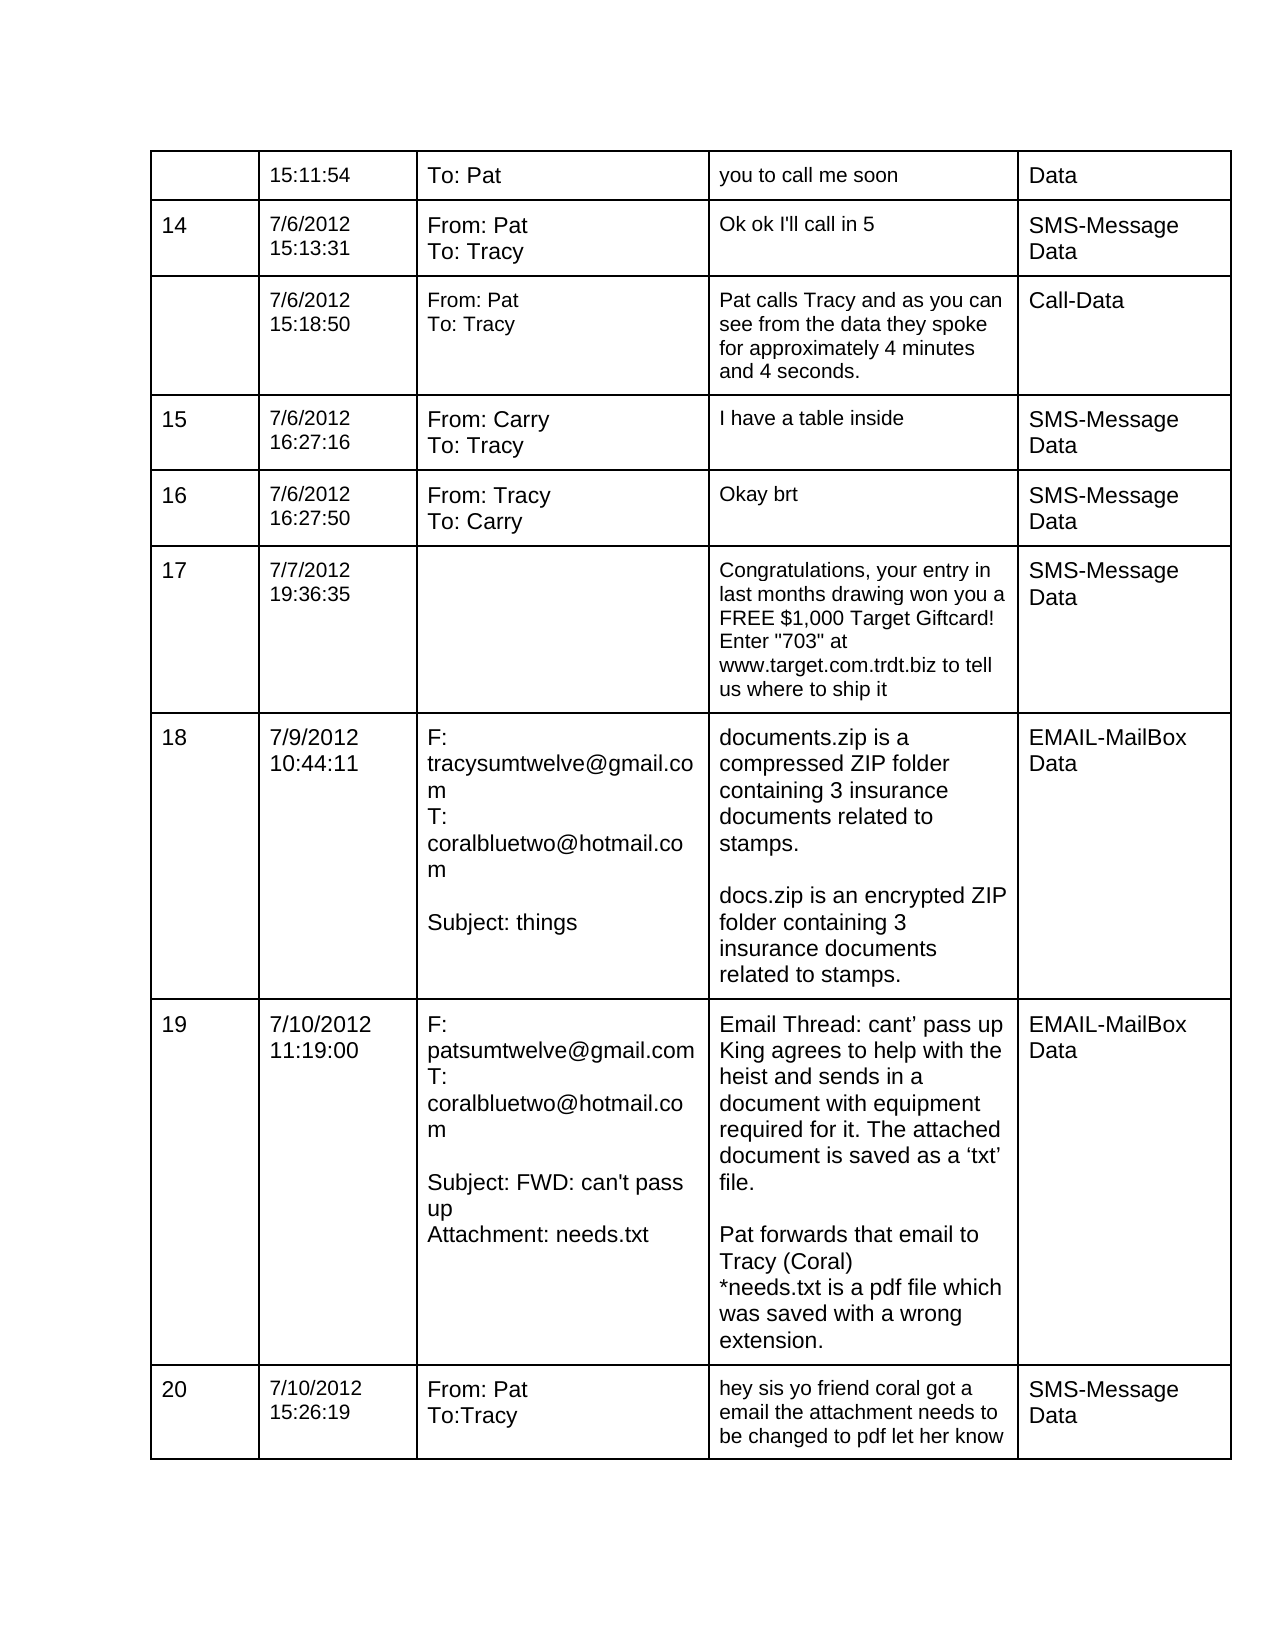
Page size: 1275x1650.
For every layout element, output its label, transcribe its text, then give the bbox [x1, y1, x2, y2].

table_cell Okay brt [710, 471, 1017, 545]
table_cell From: Tracy To: Pat [418, 152, 708, 199]
table_cell 18 [152, 714, 258, 998]
table_cell SMS-Message Data [1019, 547, 1230, 712]
table_cell 20 [152, 1366, 258, 1458]
table_cell SMS-Message Data [1019, 471, 1230, 545]
table_cell [418, 547, 708, 712]
table_cell documents.zip is a compressed ZIP folder containing 3 insurance documents related to stamps. docs.zip is an encrypted ZIP folder containing 3 insurance documents related to stamps. [710, 714, 1017, 998]
table_cell 7/10/2012 11:19:00 [260, 1000, 416, 1363]
table_cell From: Pat To: Tracy [418, 277, 708, 394]
table_cell SMS-Message Data [1019, 396, 1230, 469]
table_cell 7/6/2012 15:11:54 [260, 152, 416, 199]
table_cell 7/6/2012 15:18:50 [260, 277, 416, 394]
table_cell 17 [152, 547, 258, 712]
table_cell SMS-Message Data [1019, 152, 1230, 199]
table_cell SMS-Message Data [1019, 201, 1230, 275]
table_cell 16 [152, 471, 258, 545]
table_cell From: Pat To: Tracy [418, 201, 708, 275]
table_cell I have a table inside [710, 396, 1017, 469]
table_cell 7/10/2012 15:26:19 [260, 1366, 416, 1458]
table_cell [710, 152, 1017, 199]
table_cell 7/6/2012 16:27:50 [260, 471, 416, 545]
table_cell 7/6/2012 16:27:16 [260, 396, 416, 469]
table_cell 19 [152, 1000, 258, 1363]
table_cell 7/6/2012 15:13:31 [260, 201, 416, 275]
table_cell Ok ok I'll call in 5 [710, 201, 1017, 275]
table_cell [152, 277, 258, 394]
table_cell F: tracysumtwelve@gmail.com T: coralbluetwo@hotmail.com Subject: things [418, 714, 708, 998]
table_cell F: patsumtwelve@gmail.com T: coralbluetwo@hotmail.com Subject: FWD: can't pass up Attachment: needs.txt [418, 1000, 708, 1363]
table_cell 14 [152, 201, 258, 275]
table_cell From: Pat To:Tracy [418, 1366, 708, 1458]
table_cell Email Thread: cant’ pass up King agrees to help with the heist and sends in a document with equipment required for it. The attached document is saved as a ‘txt’ file. Pat forwards that email to Tracy (Coral) *needs.txt is a pdf file which was saved with a wrong extension. [710, 1000, 1017, 1363]
table_cell From: Carry To: Tracy [418, 396, 708, 469]
table_cell 7/9/2012 10:44:11 [260, 714, 416, 998]
table_cell EMAIL-MailBox Data [1019, 714, 1230, 998]
table_cell 15 [152, 396, 258, 469]
table_cell From: Tracy To: Carry [418, 471, 708, 545]
table_cell Call-Data [1019, 277, 1230, 394]
table_cell hey sis yo friend coral got a email the attachment needs to be changed to pdf let her know [710, 1366, 1017, 1458]
table_cell Congratulations, your entry in last months drawing won you a FREE $1,000 Target Giftcard! Enter "703" at www.target.com.trdt.biz to tell us where to ship it [710, 547, 1017, 712]
table_cell EMAIL-MailBox Data [1019, 1000, 1230, 1363]
table_cell Pat calls Tracy and as you can see from the data they spoke for approximately 4 minutes and 4 seconds. [710, 277, 1017, 394]
table_cell SMS-Message Data [1019, 1366, 1230, 1458]
table_cell 13 [152, 152, 258, 199]
table_cell 7/7/2012 19:36:35 [260, 547, 416, 712]
